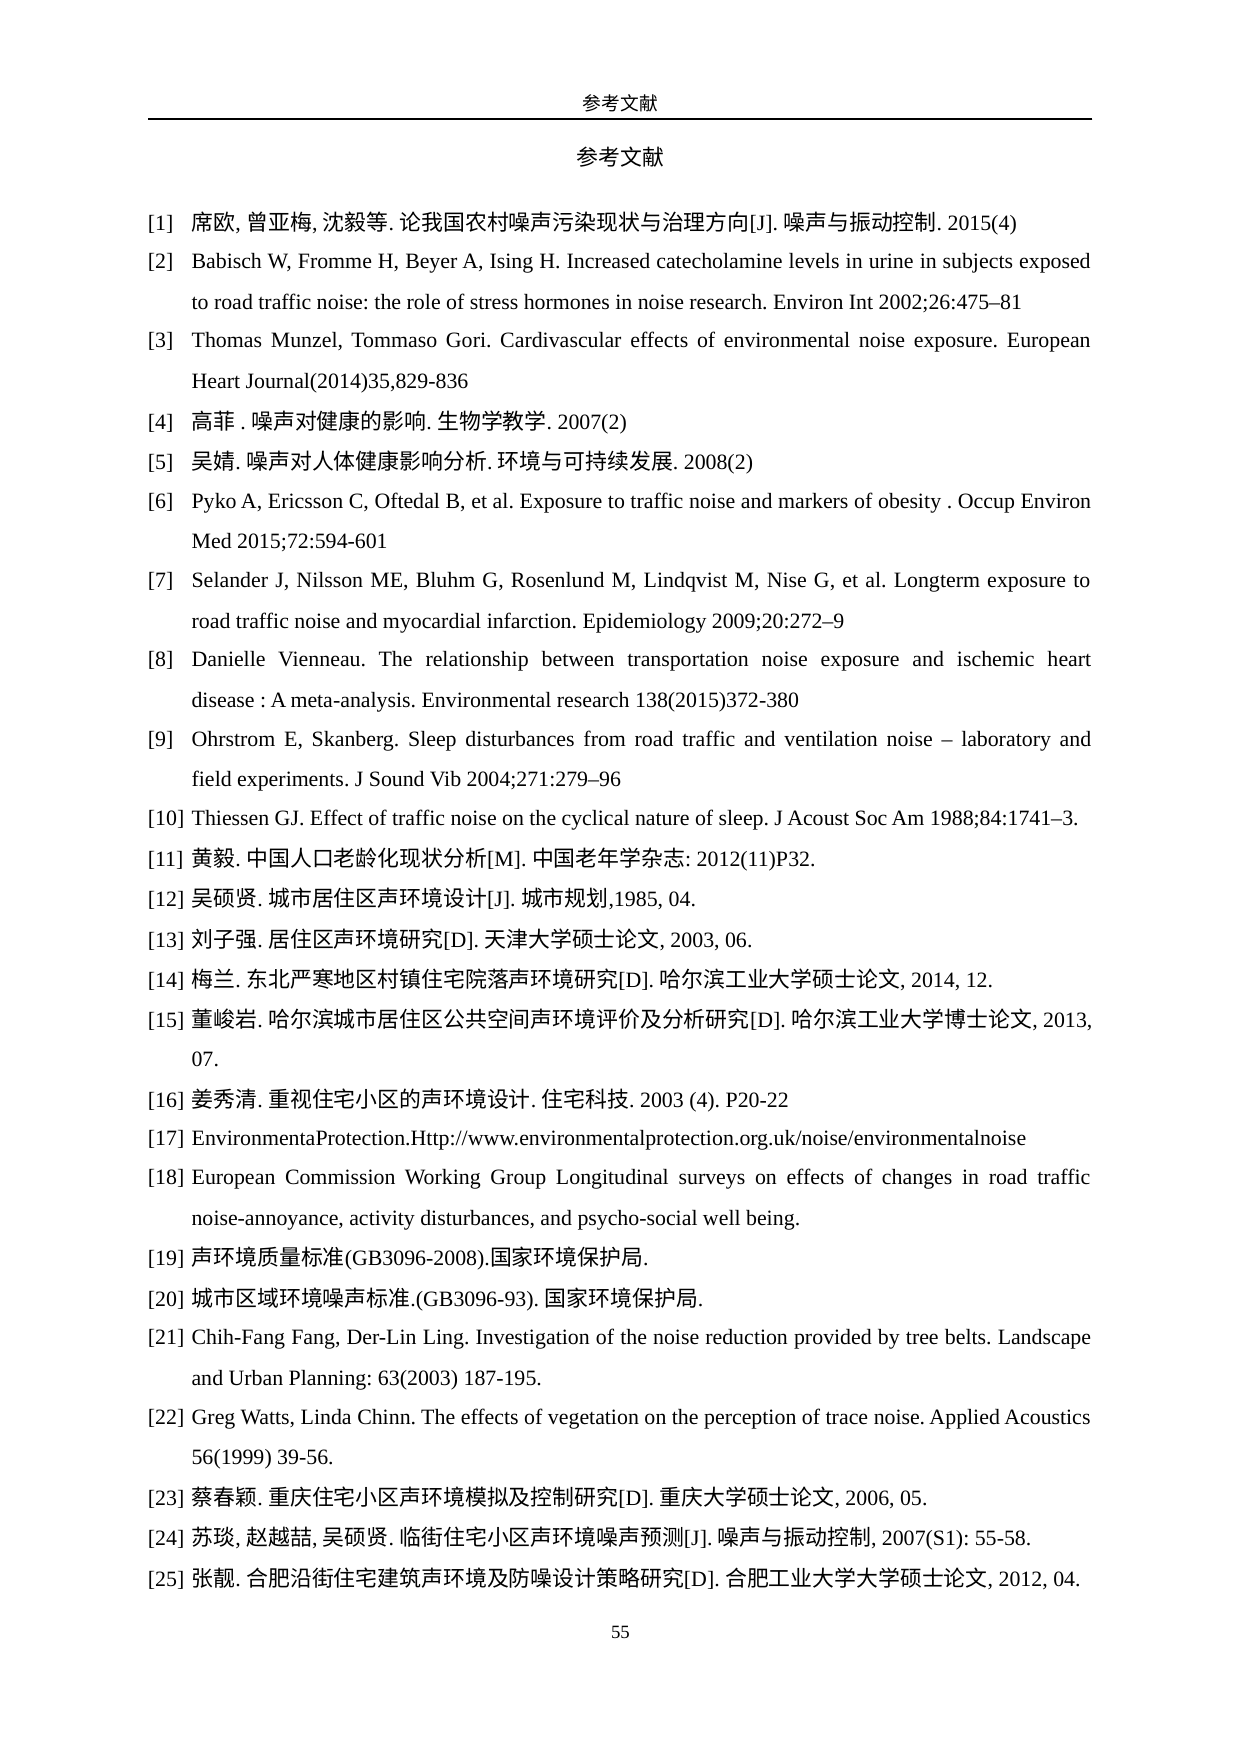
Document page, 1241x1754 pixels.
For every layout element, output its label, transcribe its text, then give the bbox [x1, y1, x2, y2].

list European Commission Working Group Longitudinal surveys on effects of changes in road traffic noise-annoyance, activity disturbances, and psycho-social well being. [148, 1161, 1092, 1234]
list 席欧, 曾亚梅, 沈毅等. 论我国农村噪声污染现状与治理方向[J]. 噪声与振动控制. 2015(4) [148, 204, 1092, 237]
list 黄毅. 中国人口老龄化现状分析[M]. 中国老年学杂志: 2012(11)P32. [148, 840, 1092, 873]
list 蔡春颖. 重庆住宅小区声环境模拟及控制研究[D]. 重庆大学硕士论文, 2006, 05. [148, 1479, 1092, 1512]
list EnvironmentaProtection.Http://www.environmentalprotection.org.uk/noise/environmentalnoise [148, 1122, 1092, 1154]
list 苏琰, 赵越喆, 吴硕贤. 临街住宅小区声环境噪声预测[J]. 噪声与振动控制, 2007(S1): 55-58. [148, 1520, 1092, 1552]
list Ohrstrom E, Skanberg. Sleep disturbances from road traffic and ventilation noise – laboratory and field experiments. J Sound Vib 2004;271:279–96 [148, 722, 1092, 795]
list 吴婧. 噪声对人体健康影响分析. 环境与可持续发展. 2008(2) [148, 444, 1092, 476]
list 高菲 . 噪声对健康的影响. 生物学教学. 2007(2) [148, 403, 1092, 436]
text 参考文献 [148, 139, 1092, 172]
list Babisch W, Fromme H, Beyer A, Ising H. Increased catecholamine levels in urine in subjects exposed to road traffic noise: the role of stress hormones in noise research. Environ Int 2002;26:475–81 [148, 244, 1092, 318]
list 城市区域环境噪声标准.(GB3096-93). 国家环境保护局. [148, 1280, 1092, 1313]
list 声环境质量标准(GB3096-2008).国家环境保护局. [148, 1240, 1092, 1272]
list Greg Watts, Linda Chinn. The effects of vegetation on the perception of trace noise. Applied Acoustics 56(1999) 39-56. [148, 1400, 1092, 1473]
list Pyko A, Ericsson C, Oftedal B, et al. Exposure to traffic noise and markers of obesity . Occup Environ Med 2015;72:594-601 [148, 484, 1092, 557]
list 梅兰. 东北严寒地区村镇住宅院落声环境研究[D]. 哈尔滨工业大学硕士论文, 2014, 12. [148, 962, 1092, 994]
list Thiessen GJ. Effect of traffic noise on the cyclical nature of sleep. J Acoust Soc Am 1988;84:1741–3. [148, 802, 1092, 834]
list 张靓. 合肥沿街住宅建筑声环境及防噪设计策略研究[D]. 合肥工业大学大学硕士论文, 2012, 04. [148, 1560, 1092, 1593]
list Selander J, Nilsson ME, Bluhm G, Rosenlund M, Lindqvist M, Nise G, et al. Longterm exposure to road traffic noise and myocardial infarction. Epidemiology 2009;20:272–9 [148, 563, 1092, 637]
list 姜秀清. 重视住宅小区的声环境设计. 住宅科技. 2003 (4). P20-22 [148, 1081, 1092, 1114]
list 吴硕贤. 城市居住区声环境设计[J]. 城市规划,1985, 04. [148, 881, 1092, 913]
list 董峻岩. 哈尔滨城市居住区公共空间声环境评价及分析研究[D]. 哈尔滨工业大学博士论文, 2013, 07. [148, 1002, 1092, 1075]
list Thomas Munzel, Tommaso Gori. Cardivascular effects of environmental noise exposure. European Heart Journal(2014)35,829-836 [148, 324, 1092, 397]
list 刘子强. 居住区声环境研究[D]. 天津大学硕士论文, 2003, 06. [148, 921, 1092, 954]
list Chih-Fang Fang, Der-Lin Ling. Investigation of the noise reduction provided by tree belts. Landscape and Urban Planning: 63(2003) 187-195. [148, 1321, 1092, 1394]
list Danielle Vienneau. The relationship between transportation noise exposure and ischemic heart disease : A meta-analysis. Environmental research 138(2015)372-380 [148, 643, 1092, 716]
